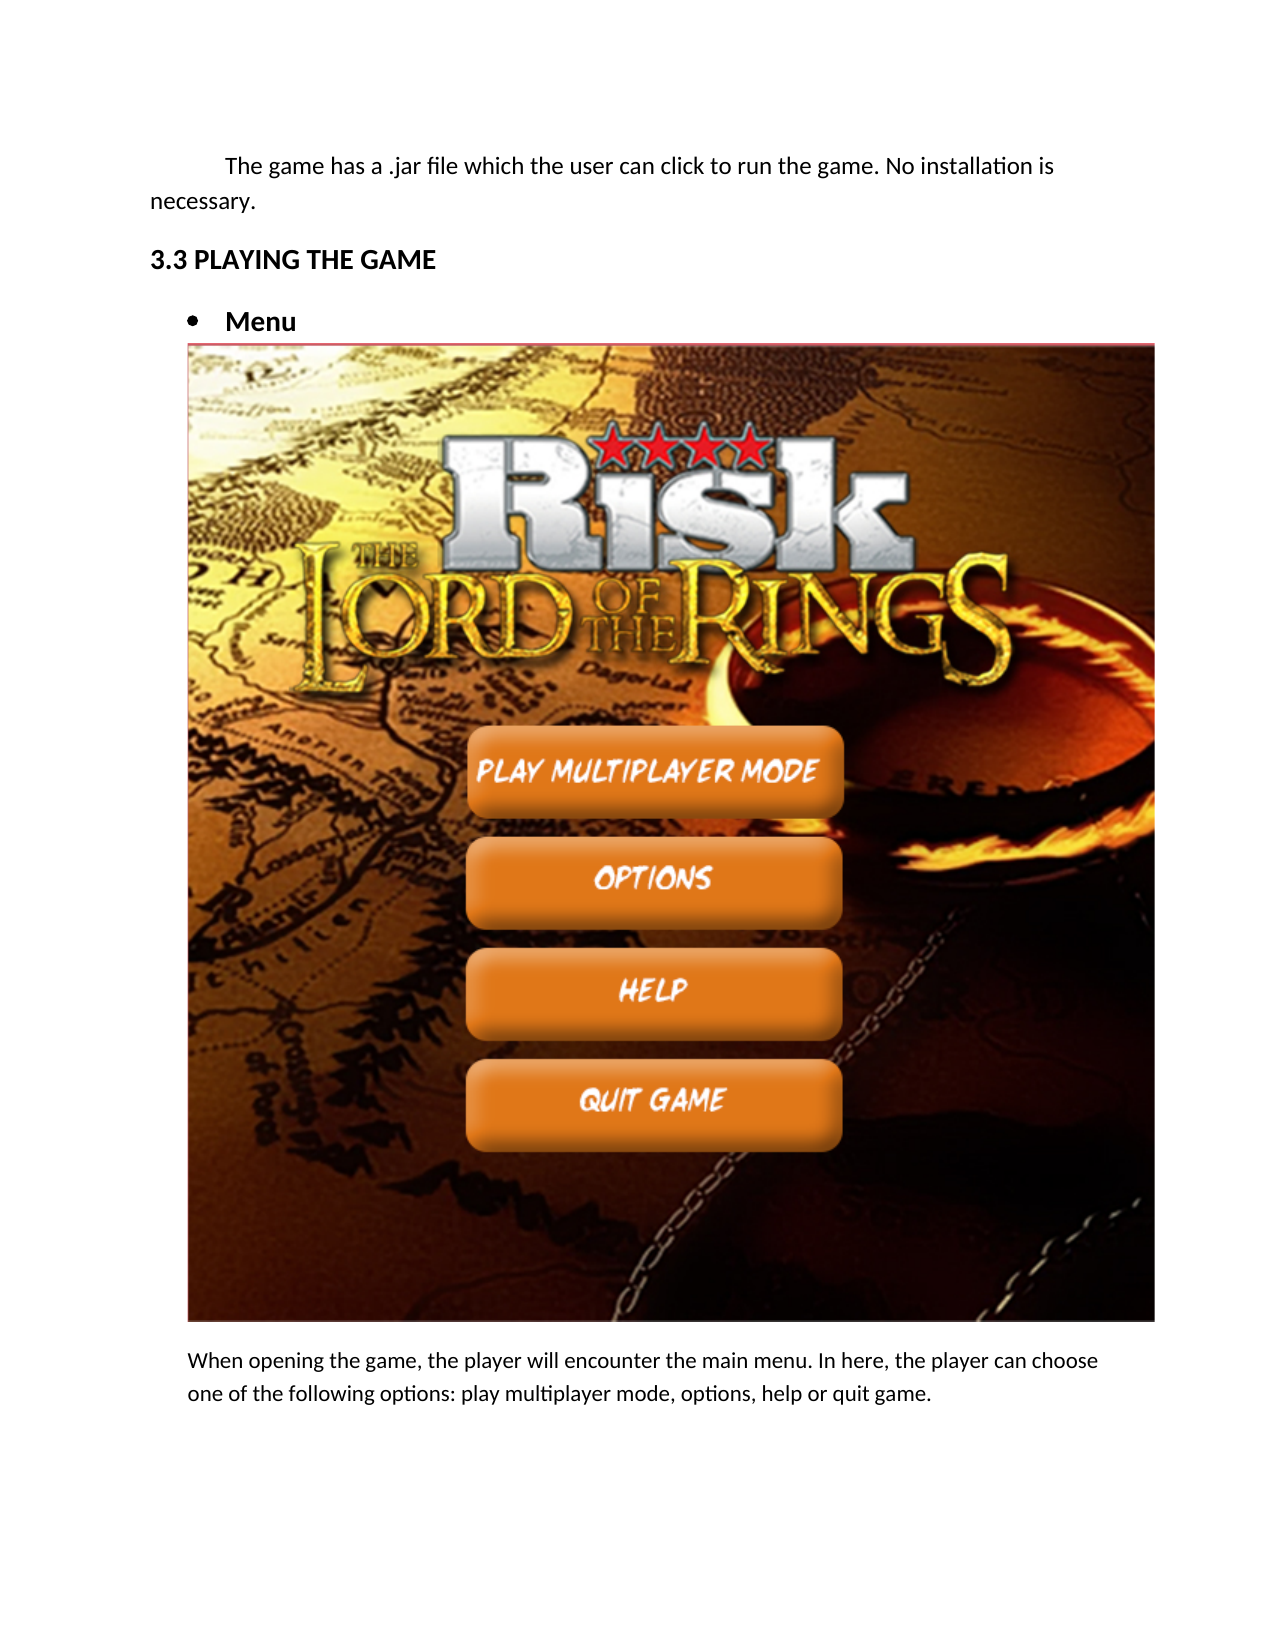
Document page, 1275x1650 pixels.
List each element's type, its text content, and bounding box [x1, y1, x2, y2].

text When opening the game, the player will encounter the main menu. In here, the player can choose one of the following options: play multiplayer mode, options, help or quit game. [187, 1347, 1125, 1407]
text 3.3 PLAYING THE GAME [150, 241, 1125, 276]
picture [187, 343, 1155, 1322]
text The game has a .jar file which the user can click to run the game. No installation is necessary. [150, 150, 1125, 216]
list Menu [187, 303, 1125, 338]
